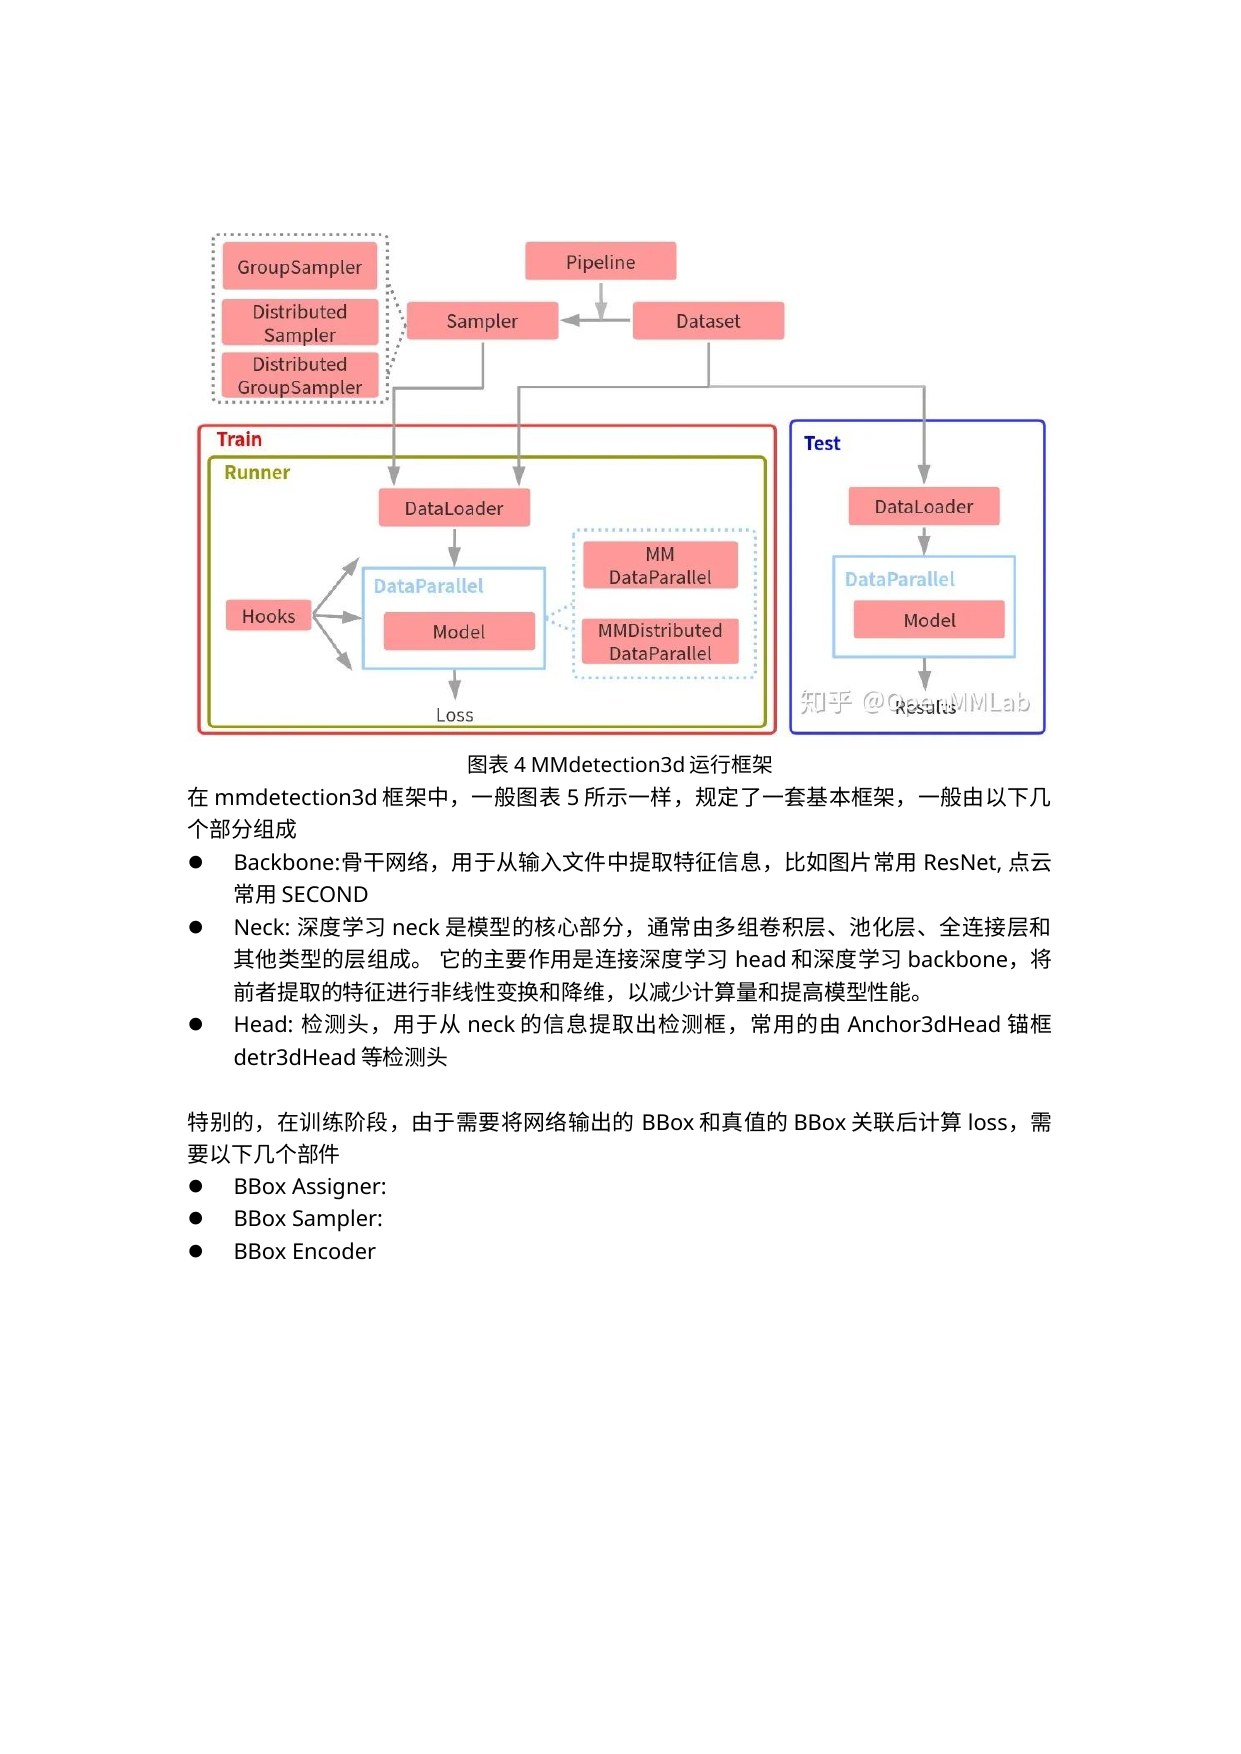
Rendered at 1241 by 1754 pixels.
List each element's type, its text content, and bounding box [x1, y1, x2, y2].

text 在mmdetection3d框架中，一般图表 5所示一样，规定了一套基本框架，一般由以下几个部分组成 [187, 779, 1053, 844]
list BBox Sampler: [187, 1202, 1053, 1234]
list Backbone:骨干网络，用于从输入文件中提取特征信息，比如图片常用ResNet, 点云常用SECOND [187, 844, 1053, 909]
picture [187, 227, 1053, 741]
list BBox Encoder [187, 1234, 1053, 1267]
list Head: 检测头，用于从neck的信息提取出检测框，常用的由Anchor3dHead锚框，detr3dHead等检测头 [187, 1007, 1053, 1072]
list BBox Assigner: [187, 1169, 1053, 1202]
list Neck: 深度学习neck是模型的核心部分，通常由多组卷积层、池化层、全连接层和其他类型的层组成。 它的主要作用是连接深度学习head和深度学习backbone，将前者提取的特征进行非线性变换和降维，以减少计算量和提高模型性能。 [187, 909, 1053, 1007]
text 图表 4 MMdetection3d运行框架 [187, 747, 1053, 779]
text 特别的，在训练阶段，由于需要将网络输出的BBox和真值的BBox关联后计算loss，需要以下几个部件 [187, 1104, 1053, 1169]
